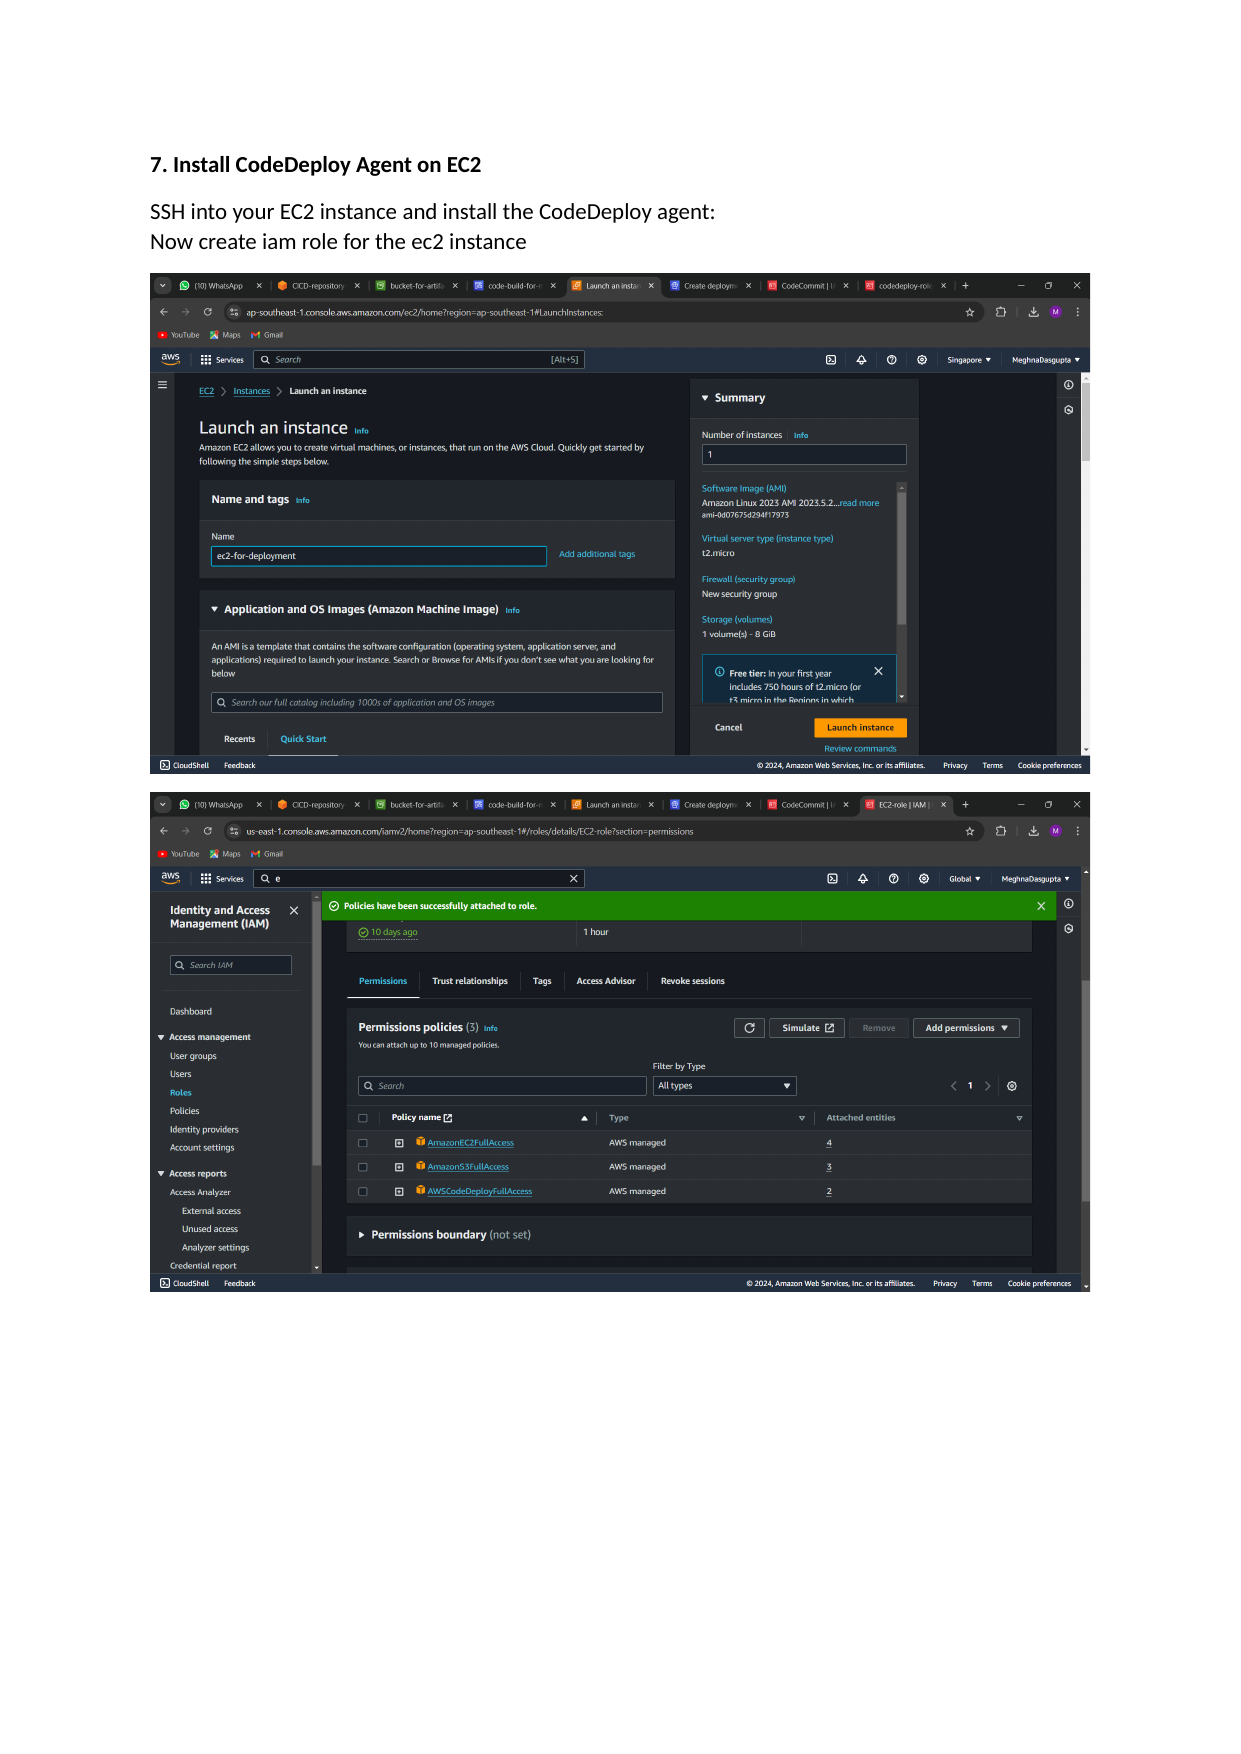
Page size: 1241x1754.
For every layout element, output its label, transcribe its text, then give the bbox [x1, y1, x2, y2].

text 7. Install CodeDeploy Agent on EC2 [150, 150, 1090, 178]
text SSH into your EC2 instance and install the CodeDeploy agent: Now create iam role for the ec2 instance [150, 197, 1090, 255]
picture [150, 273, 1091, 774]
picture [150, 792, 1091, 1292]
